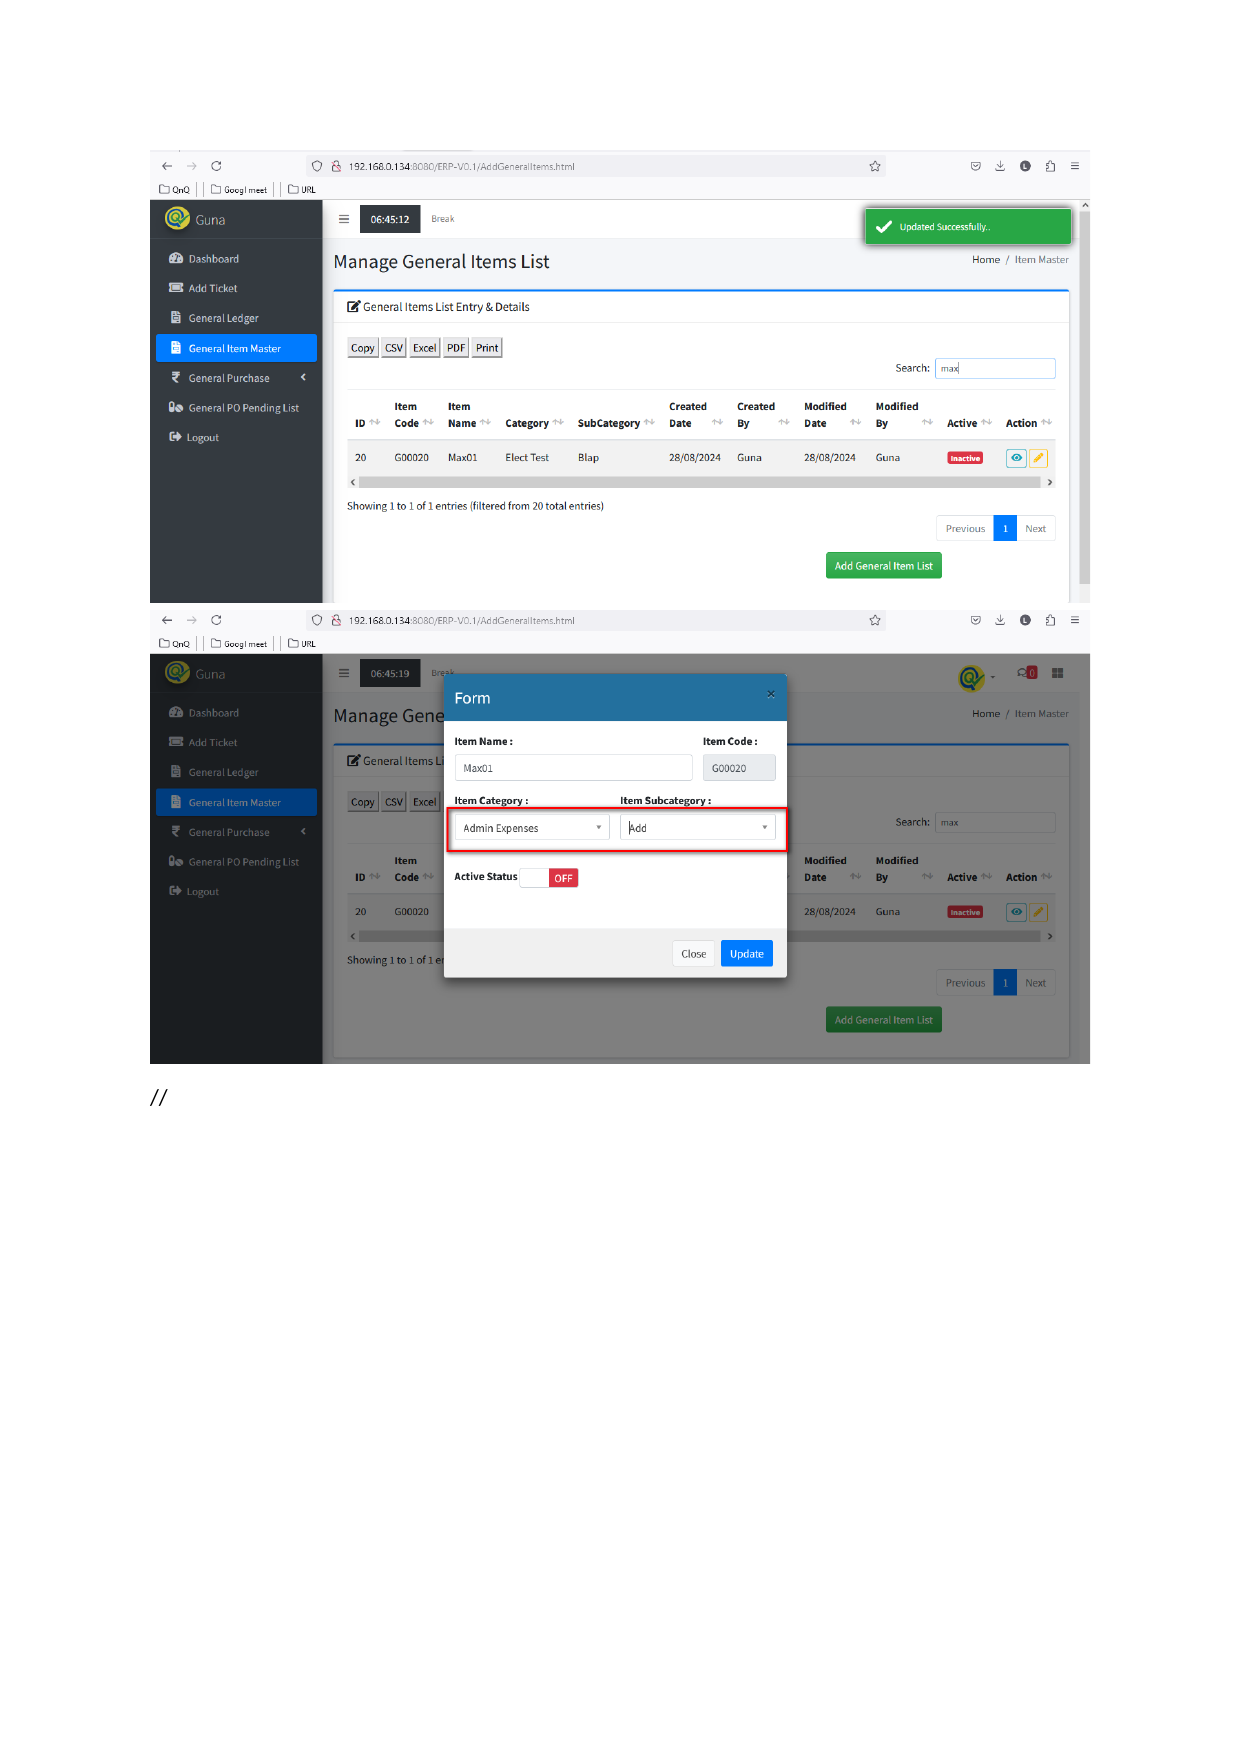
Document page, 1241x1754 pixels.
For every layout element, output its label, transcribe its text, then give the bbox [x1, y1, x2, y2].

picture [150, 610, 1091, 1064]
text // [150, 1083, 1090, 1111]
picture [150, 150, 1091, 603]
